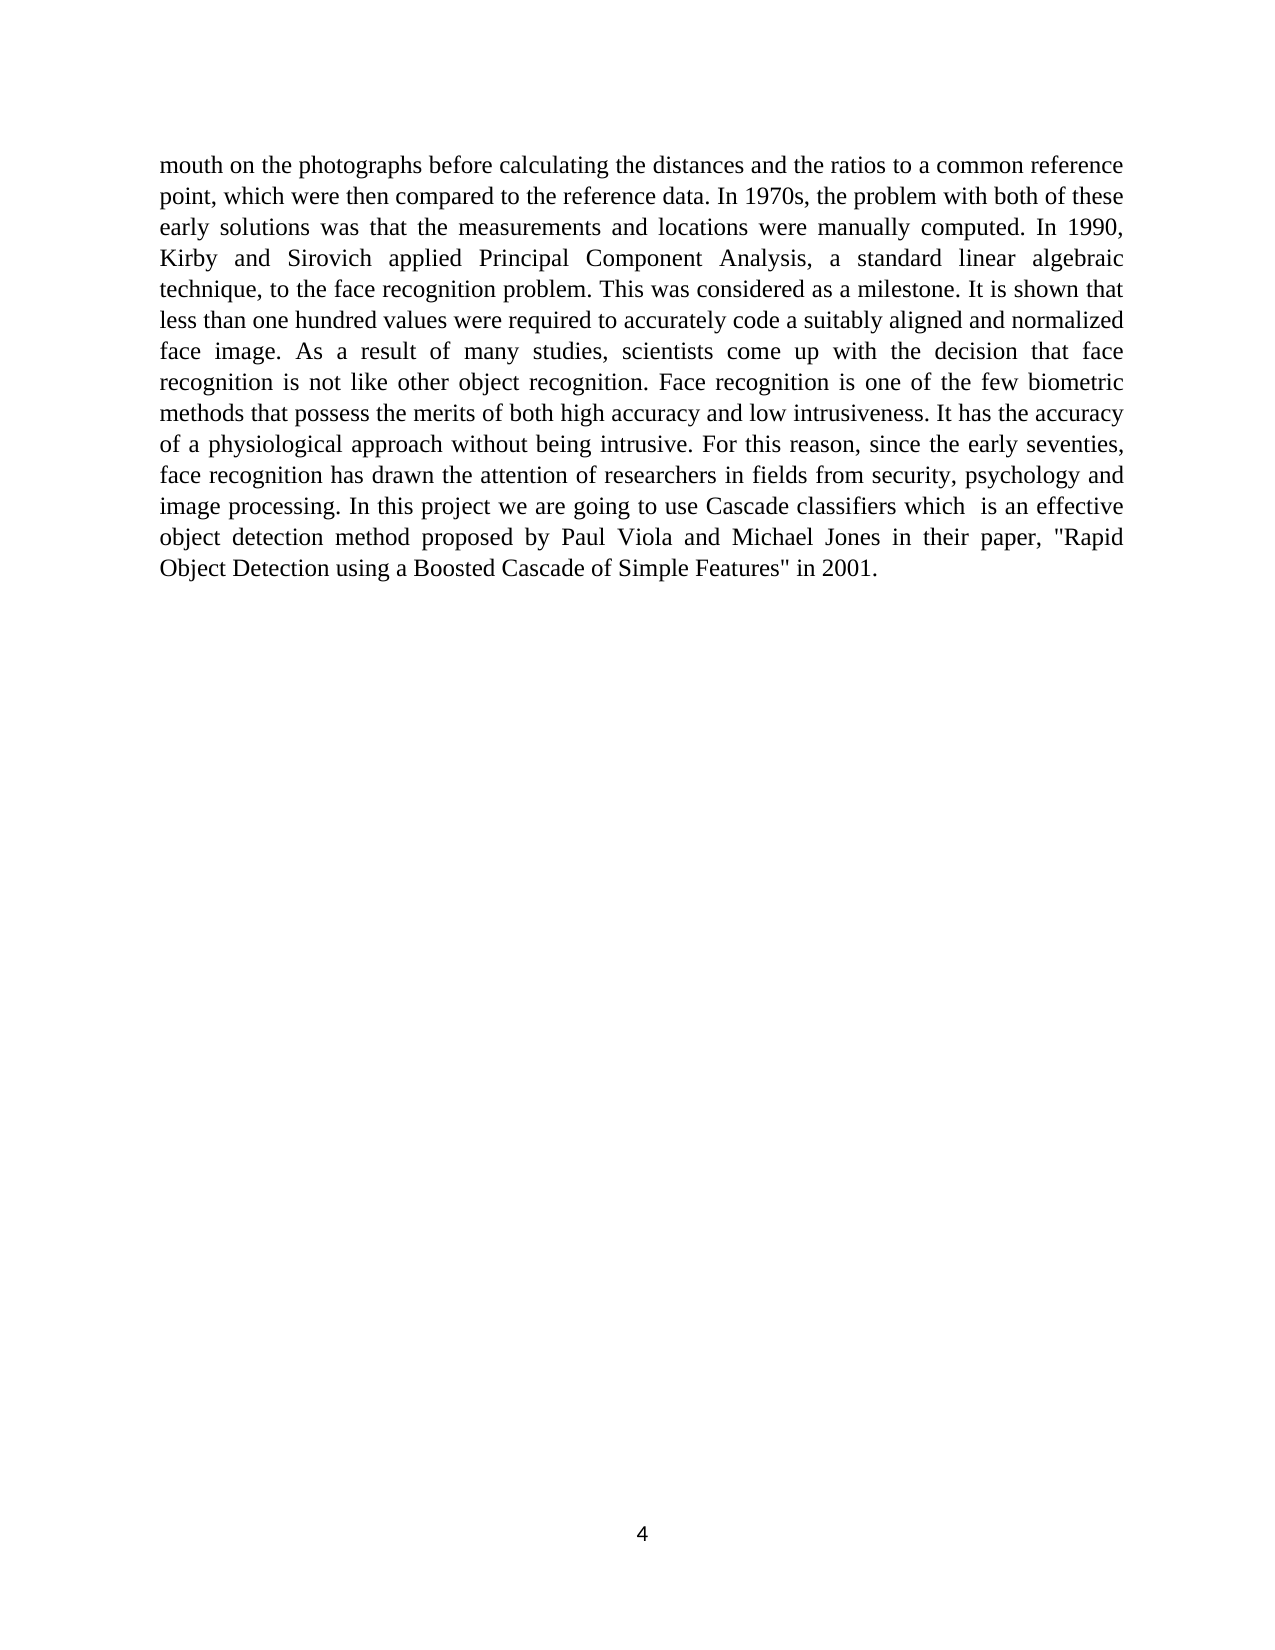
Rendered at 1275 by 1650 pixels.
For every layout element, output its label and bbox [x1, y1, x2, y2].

text [159, 150, 1125, 582]
